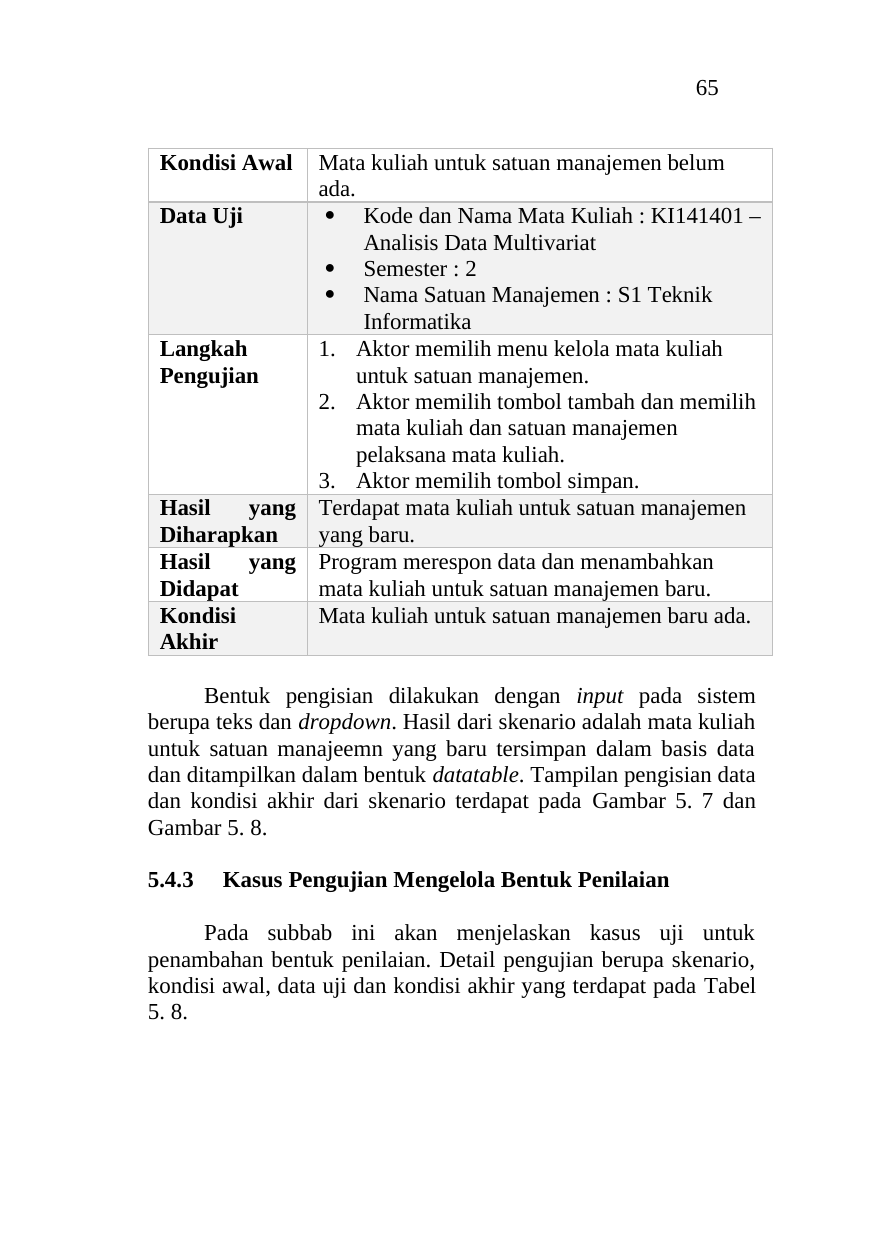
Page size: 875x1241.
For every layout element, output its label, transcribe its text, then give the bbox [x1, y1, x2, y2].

table_cell Aktor memilih menu kelola mata kuliah untuk satuan manajemen. Aktor memilih tombol tambah dan memilih mata kuliah dan satuan manajemen pelaksana mata kuliah. Aktor memilih tombol simpan. [308, 335, 772, 493]
table_cell Langkah Pengujian [149, 335, 307, 493]
table_cell Hasil yang Diharapkan [149, 495, 307, 547]
table_cell Kode dan Nama Mata Kuliah : KI141401 – Analisis Data Multivariat Semester : 2 Nama Satuan Manajemen : S1 Teknik Informatika [308, 203, 772, 334]
table_cell Mata kuliah untuk satuan manajemen belum ada. [308, 149, 772, 201]
table_cell Terdapat mata kuliah untuk satuan manajemen yang baru. [308, 495, 772, 547]
table_cell Program merespon data dan menambahkan mata kuliah untuk satuan manajemen baru. [308, 548, 772, 601]
text Bentuk pengisian dilakukan dengan input pada sistem berupa teks dan dropdown. Hasil dari skenario adalah mata kuliah untuk satuan manajeemn yang baru tersimpan dalam basis data dan ditampilkan dalam bentuk datatable. Tampilan pengisian data dan kondisi akhir dari skenario terdapat pada Gambar 5. 7 dan Gambar 5. 8. [148, 682, 756, 840]
subtitle Kasus Pengujian Mengelola Bentuk Penilaian [148, 867, 756, 893]
table_cell Data Uji [149, 203, 307, 334]
text Pada subbab ini akan menjelaskan kasus uji untuk penambahan bentuk penilaian. Detail pengujian berupa skenario, kondisi awal, data uji dan kondisi akhir yang terdapat pada Tabel 5. 8. [148, 919, 756, 1025]
table_cell Kondisi Akhir [149, 602, 307, 655]
table_cell Kondisi Awal [149, 149, 307, 201]
table_cell Hasil yang Didapat [149, 548, 307, 601]
table_cell Mata kuliah untuk satuan manajemen baru ada. [308, 602, 772, 655]
